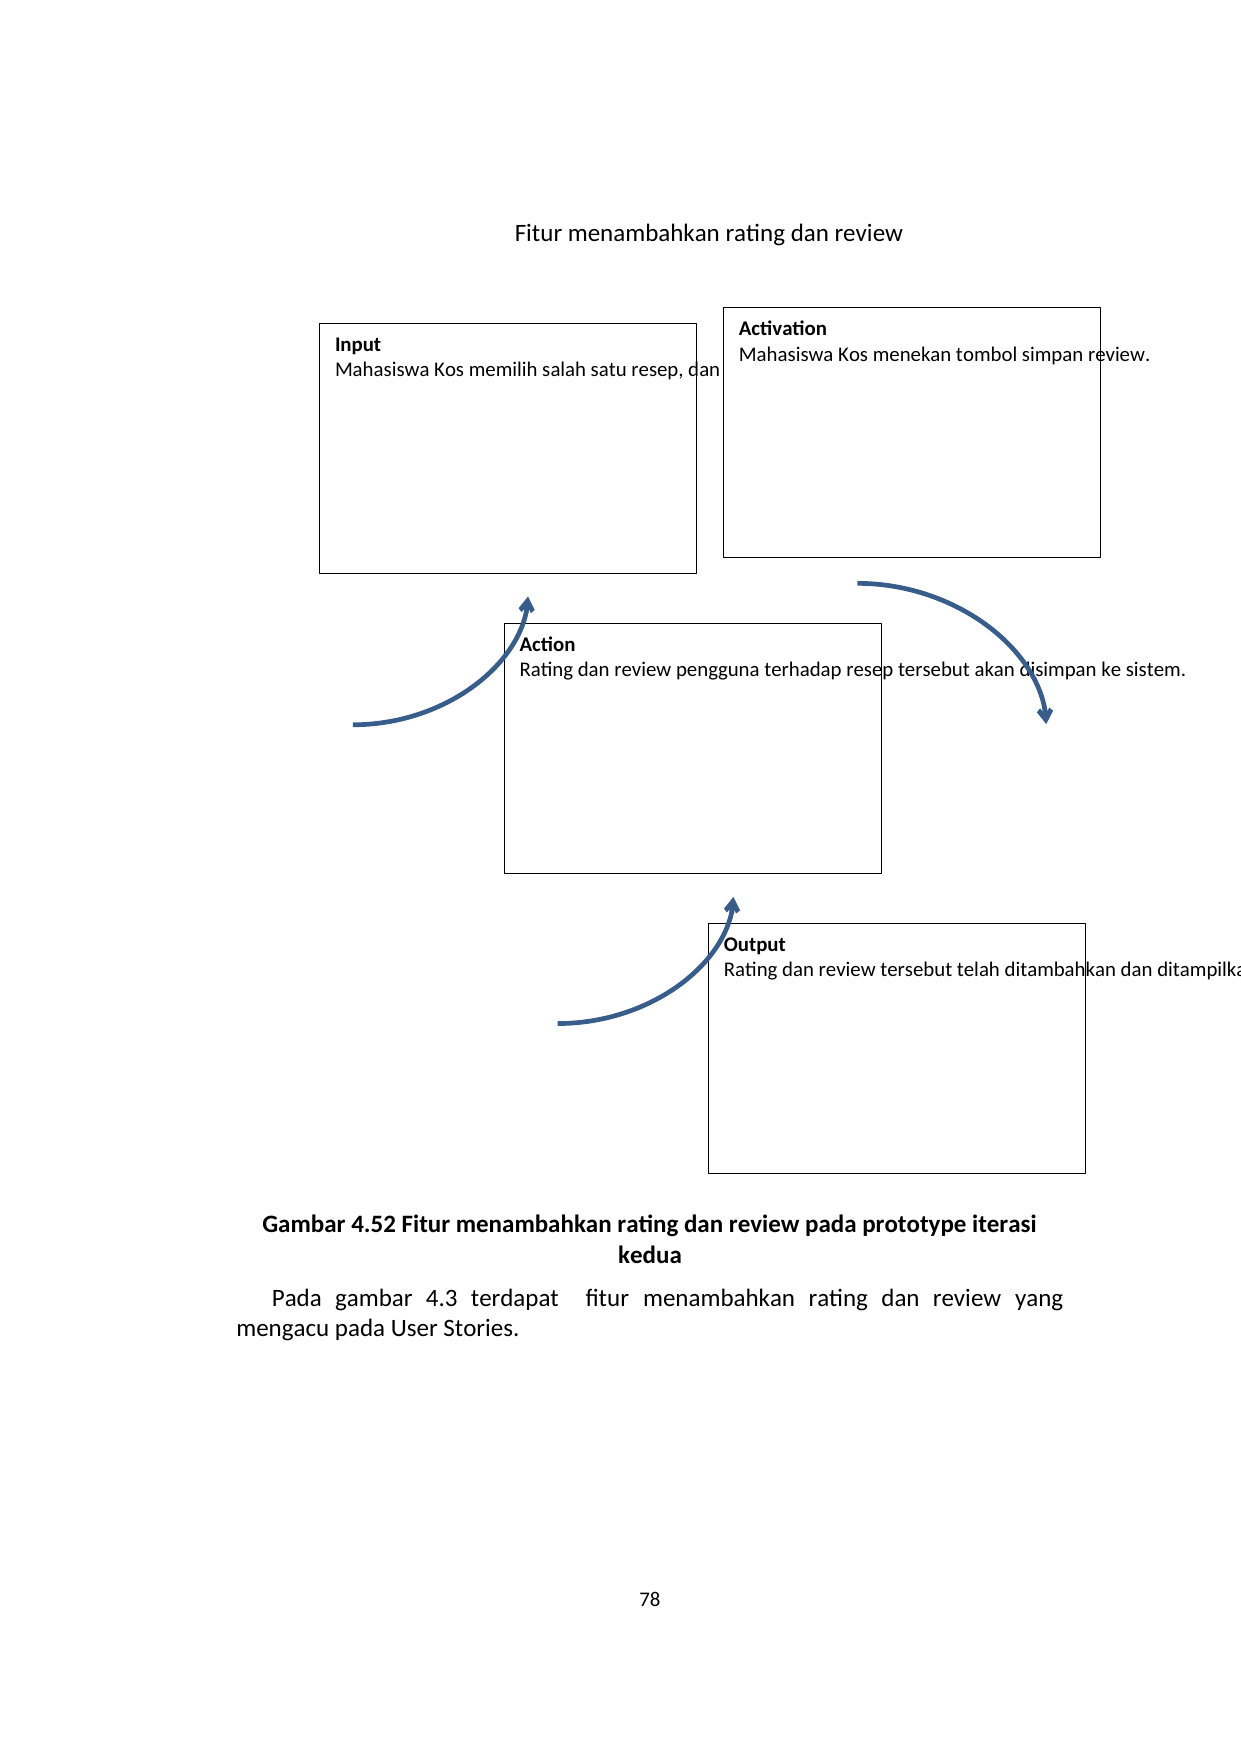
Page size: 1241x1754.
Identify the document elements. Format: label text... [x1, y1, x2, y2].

text Pada gambar 4.3 terdapat fitur menambahkan rating dan review yang mengacu pada User Stories. [236, 1282, 1063, 1343]
